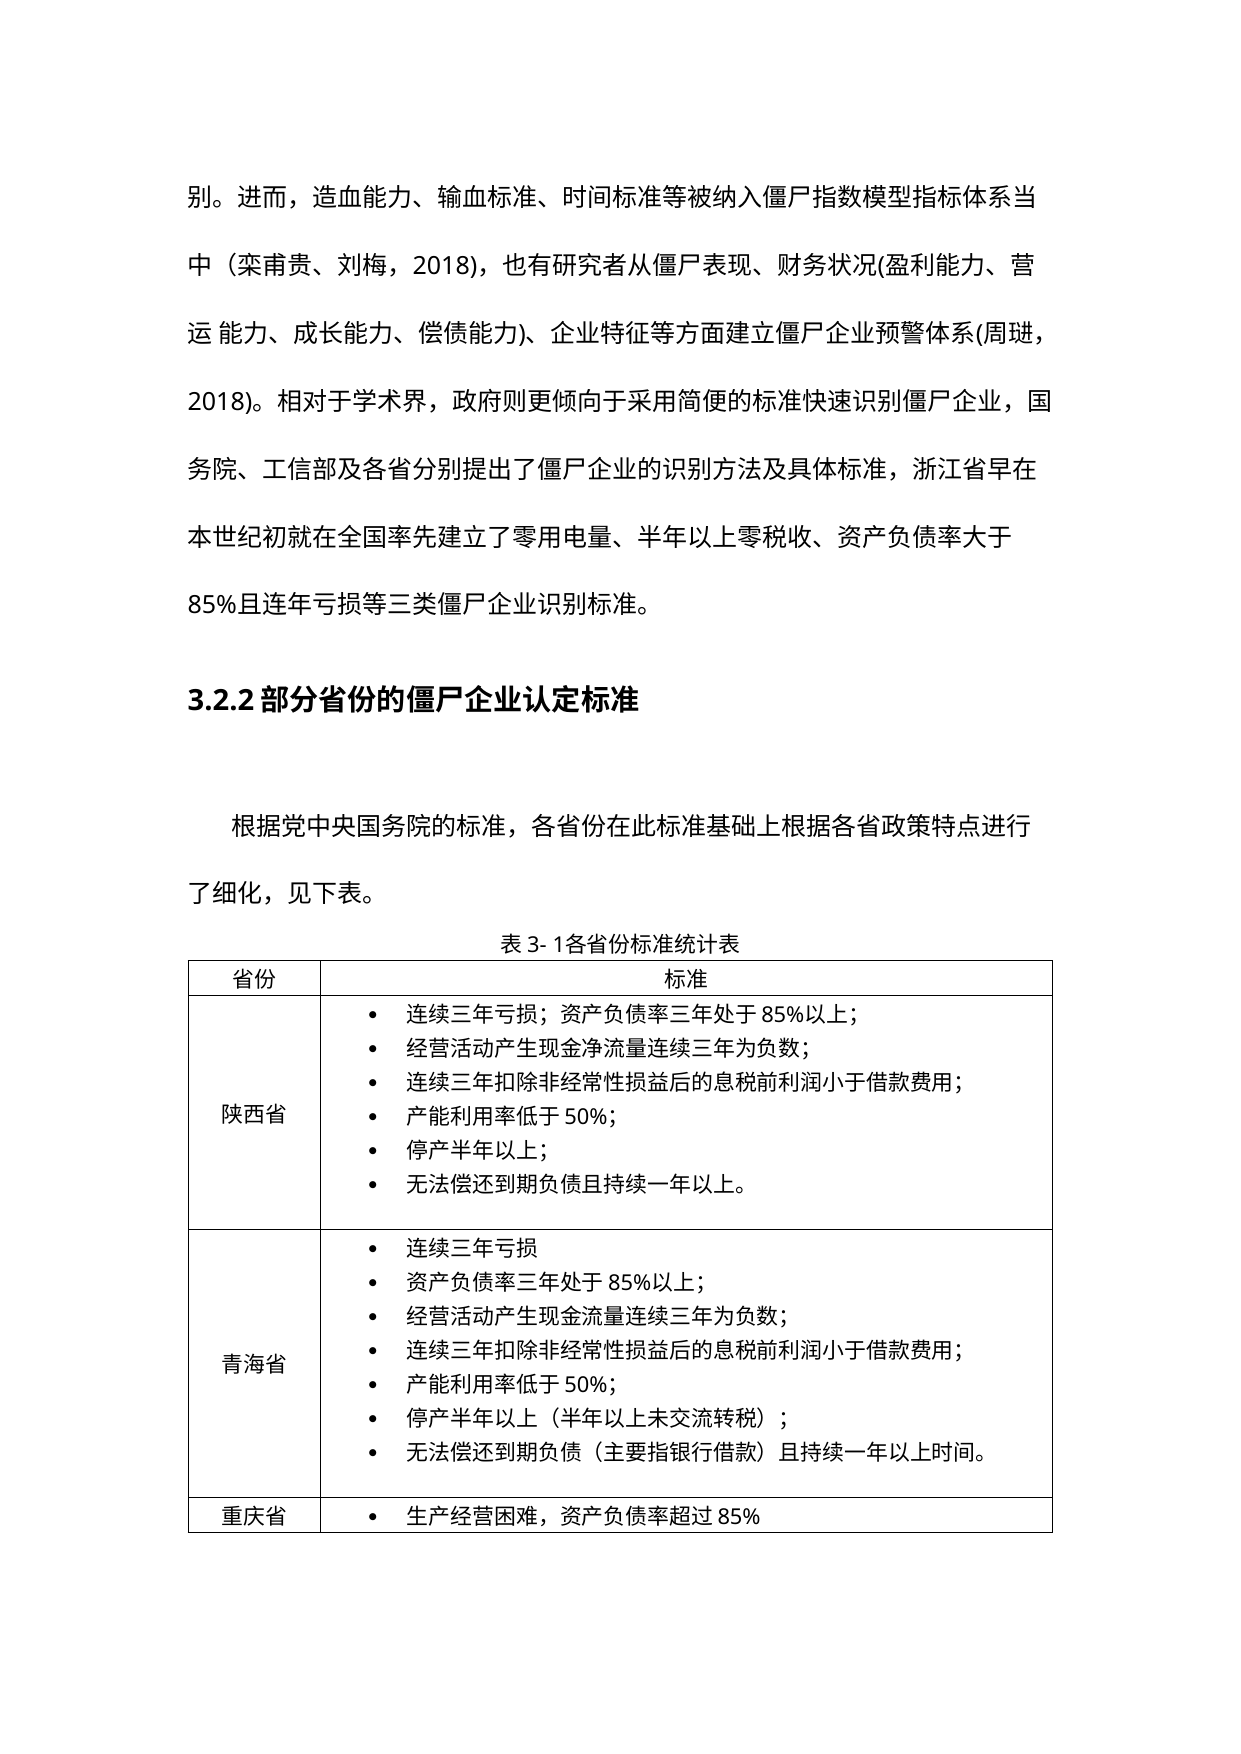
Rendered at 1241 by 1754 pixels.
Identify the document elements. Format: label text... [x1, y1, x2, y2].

text 根据党中央国务院的标准，各省份在此标准基础上根据各省政策特点进行了细化，见下表。 [187, 790, 1053, 926]
subtitle 3.2.2部分省份的僵尸企业认定标准 [187, 664, 1053, 732]
table_header 标准 [321, 961, 1052, 995]
table_cell 陕西省 [189, 996, 320, 1229]
table_cell 重庆省 [189, 1498, 320, 1532]
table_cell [321, 1498, 1052, 1532]
table_cell 青海省 [189, 1230, 320, 1497]
table_header 省份 [189, 961, 320, 995]
table_cell 连续三年亏损 资产负债率三年处于85%以上； 经营活动产生现金流量连续三年为负数； 连续三年扣除非经常性损益后的息税前利润小于借款费用； 产能利用率低于50%； 停产半年以上（半年以上未交流转税）； 无法偿还到期负债（主要指银行借款）且持续一年以上时间。 [321, 1230, 1052, 1497]
text 表3- 1各省份标准统计表 [187, 926, 1053, 960]
table_cell 连续三年亏损；资产负债率三年处于85%以上； 经营活动产生现金净流量连续三年为负数； 连续三年扣除非经常性损益后的息税前利润小于借款费用； 产能利用率低于50%； 停产半年以上； 无法偿还到期负债且持续一年以上。 [321, 996, 1052, 1229]
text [187, 162, 1053, 637]
